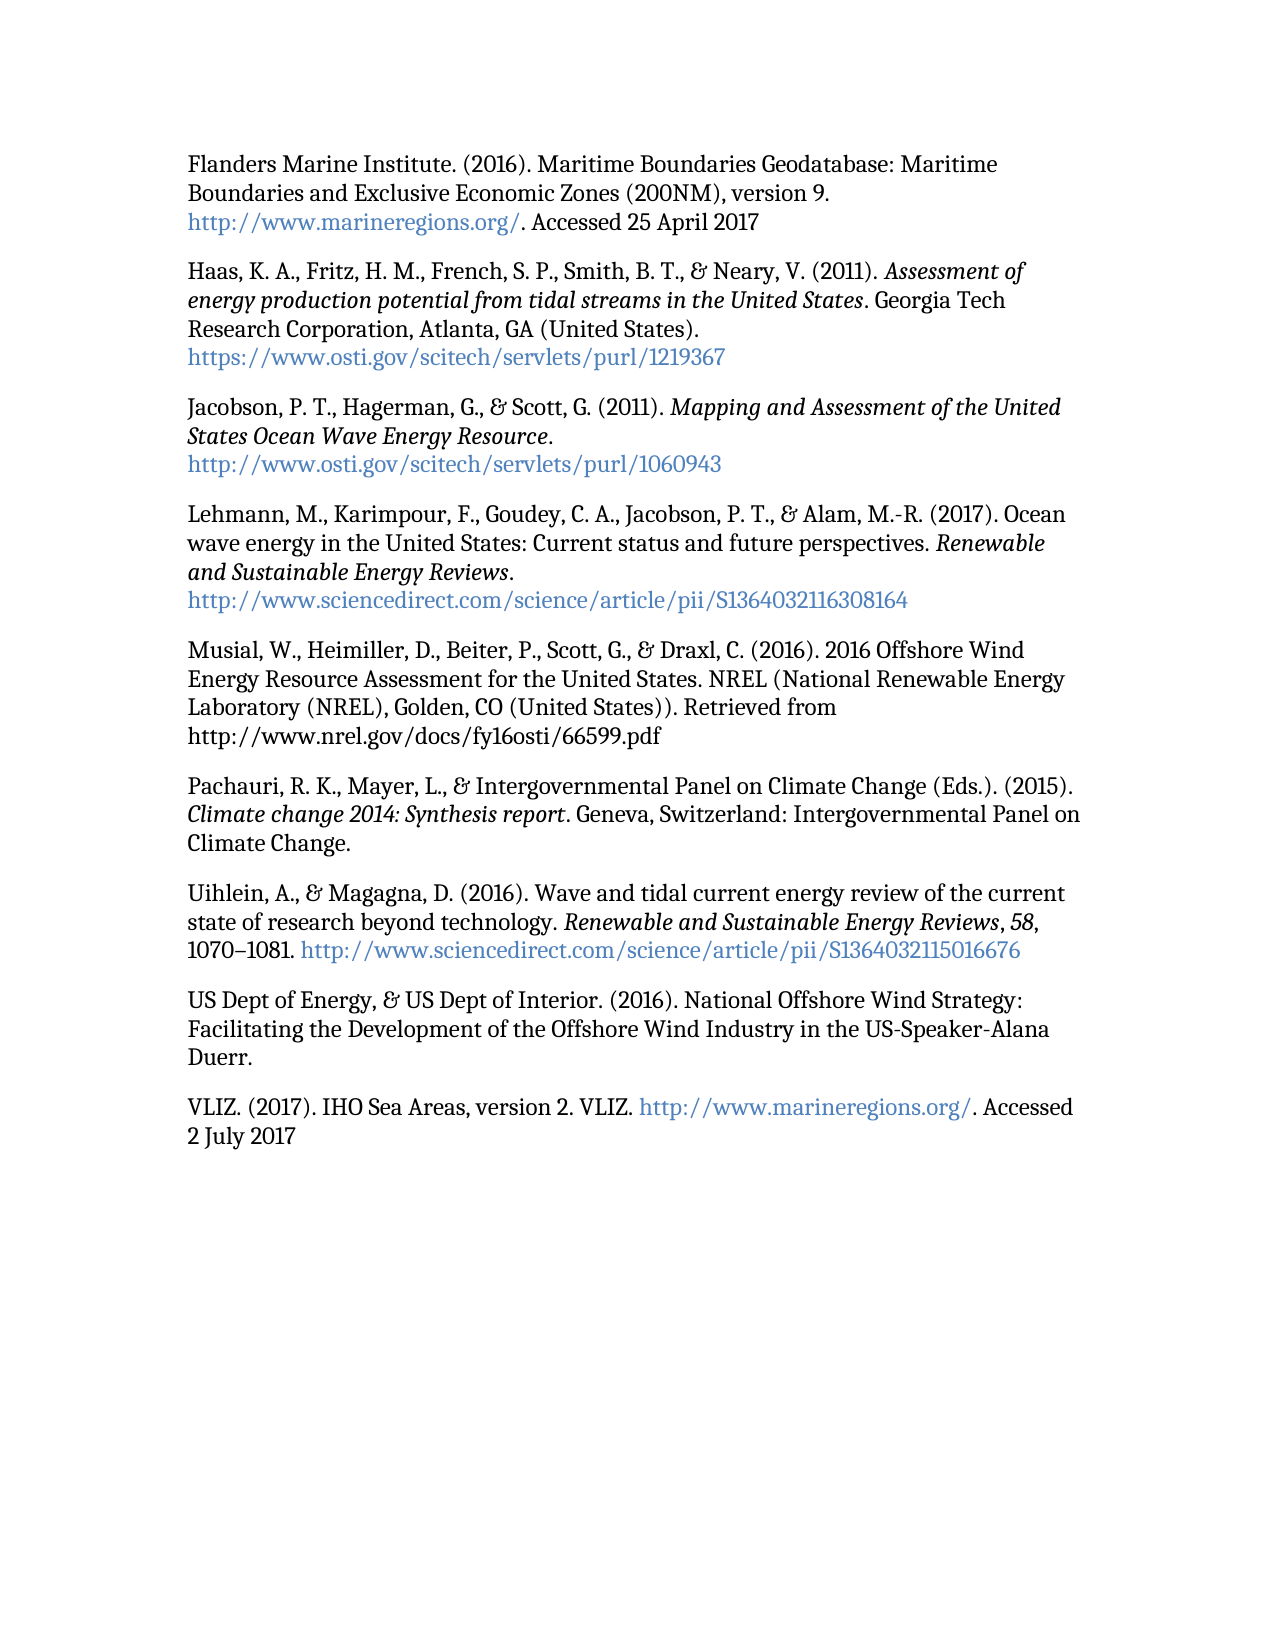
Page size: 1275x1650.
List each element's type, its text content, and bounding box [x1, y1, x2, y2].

text Uihlein, A., & Magagna, D. (2016). Wave and tidal current energy review of the current state of research beyond technology. Renewable and Sustainable Energy Reviews, 58, 1070–1081. http://www.sciencedirect.com/science/article/pii/S1364032115016676 [187, 879, 1087, 965]
text VLIZ. (2017). IHO Sea Areas, version 2. VLIZ. http://www.marineregions.org/. Accessed 2 July 2017 [187, 1093, 1087, 1150]
text Lehmann, M., Karimpour, F., Goudey, C. A., Jacobson, P. T., & Alam, M.-R. (2017). Ocean wave energy in the United States: Current status and future perspectives. Renewable and Sustainable Energy Reviews. http://www.sciencedirect.com/science/article/pii/S1364032116308164 [187, 500, 1087, 615]
text Pachauri, R. K., Mayer, L., & Intergovernmental Panel on Climate Change (Eds.). (2015). Climate change 2014: Synthesis report. Geneva, Switzerland: Intergovernmental Panel on Climate Change. [187, 772, 1087, 858]
text Haas, K. A., Fritz, H. M., French, S. P., Smith, B. T., & Neary, V. (2011). Assessment of energy production potential from tidal streams in the United States. Georgia Tech Research Corporation, Atlanta, GA (United States). https://www.osti.gov/scitech/servlets/purl/1219367 [187, 257, 1087, 372]
text Flanders Marine Institute. (2016). Maritime Boundaries Geodatabase: Maritime Boundaries and Exclusive Economic Zones (200NM), version 9. http://www.marineregions.org/. Accessed 25 April 2017 [187, 150, 1087, 236]
text Jacobson, P. T., Hagerman, G., & Scott, G. (2011). Mapping and Assessment of the United States Ocean Wave Energy Resource. http://www.osti.gov/scitech/servlets/purl/1060943 [187, 393, 1087, 479]
